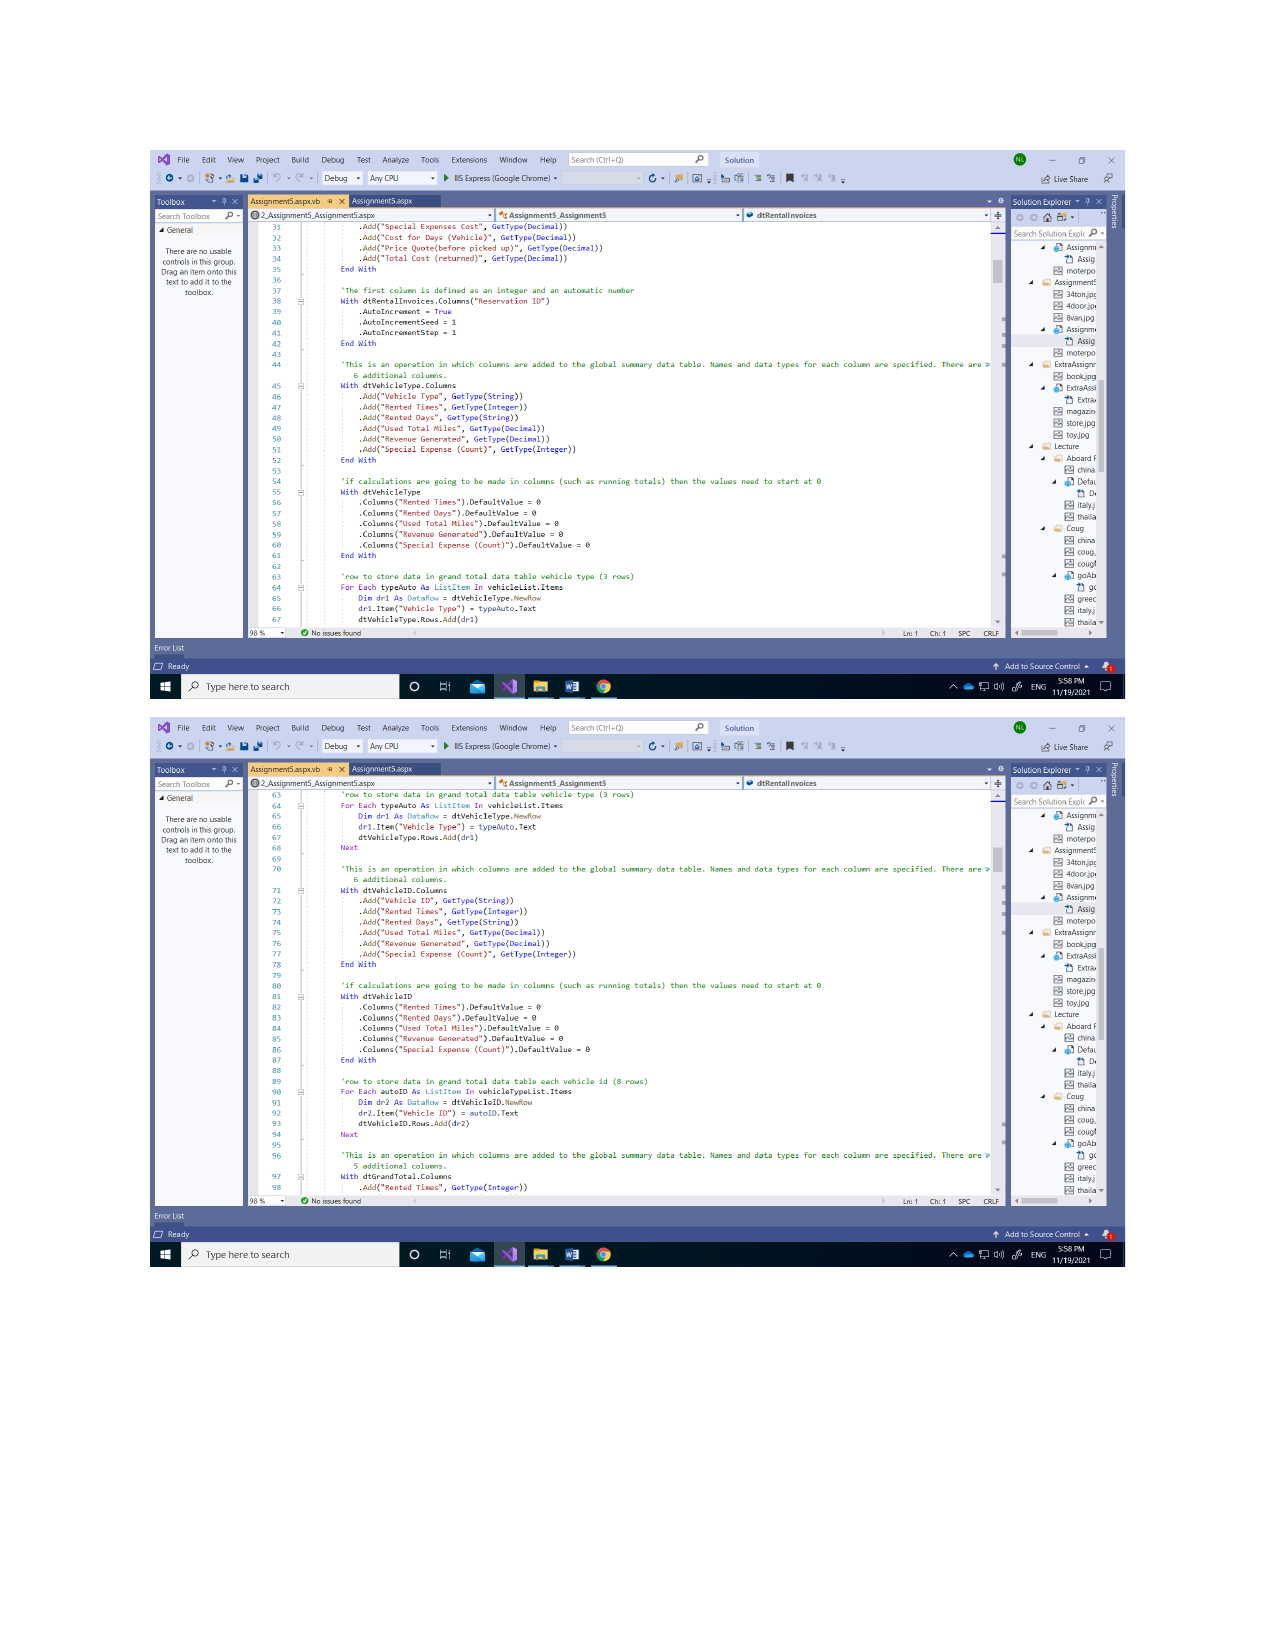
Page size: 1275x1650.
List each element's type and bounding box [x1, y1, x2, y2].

picture [150, 150, 1125, 699]
picture [150, 717, 1125, 1267]
